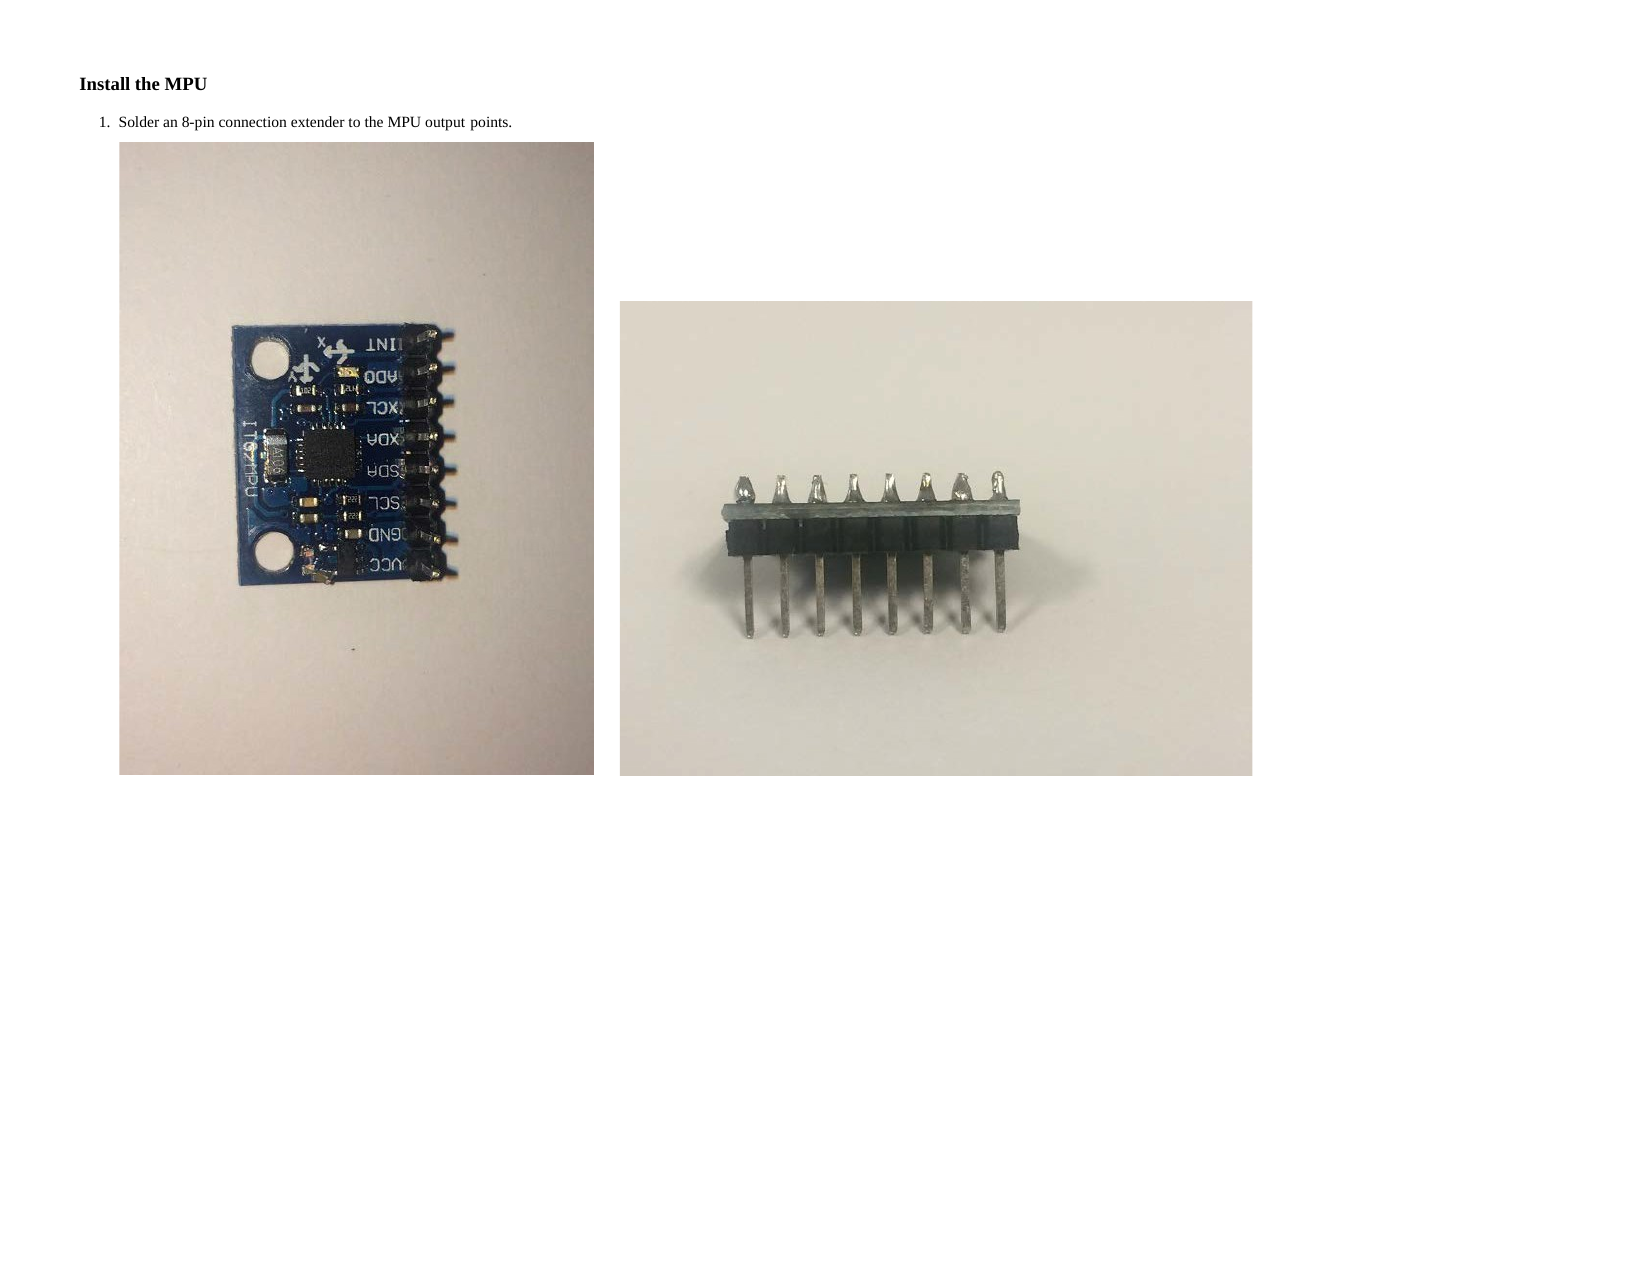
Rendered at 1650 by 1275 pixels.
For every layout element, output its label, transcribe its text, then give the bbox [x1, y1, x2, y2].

picture [119, 142, 594, 775]
picture [619, 301, 1253, 776]
subtitle Install the MPU [79, 73, 1414, 95]
list Solder an 8-pin connection extender to the MPU output points. [99, 113, 1414, 131]
